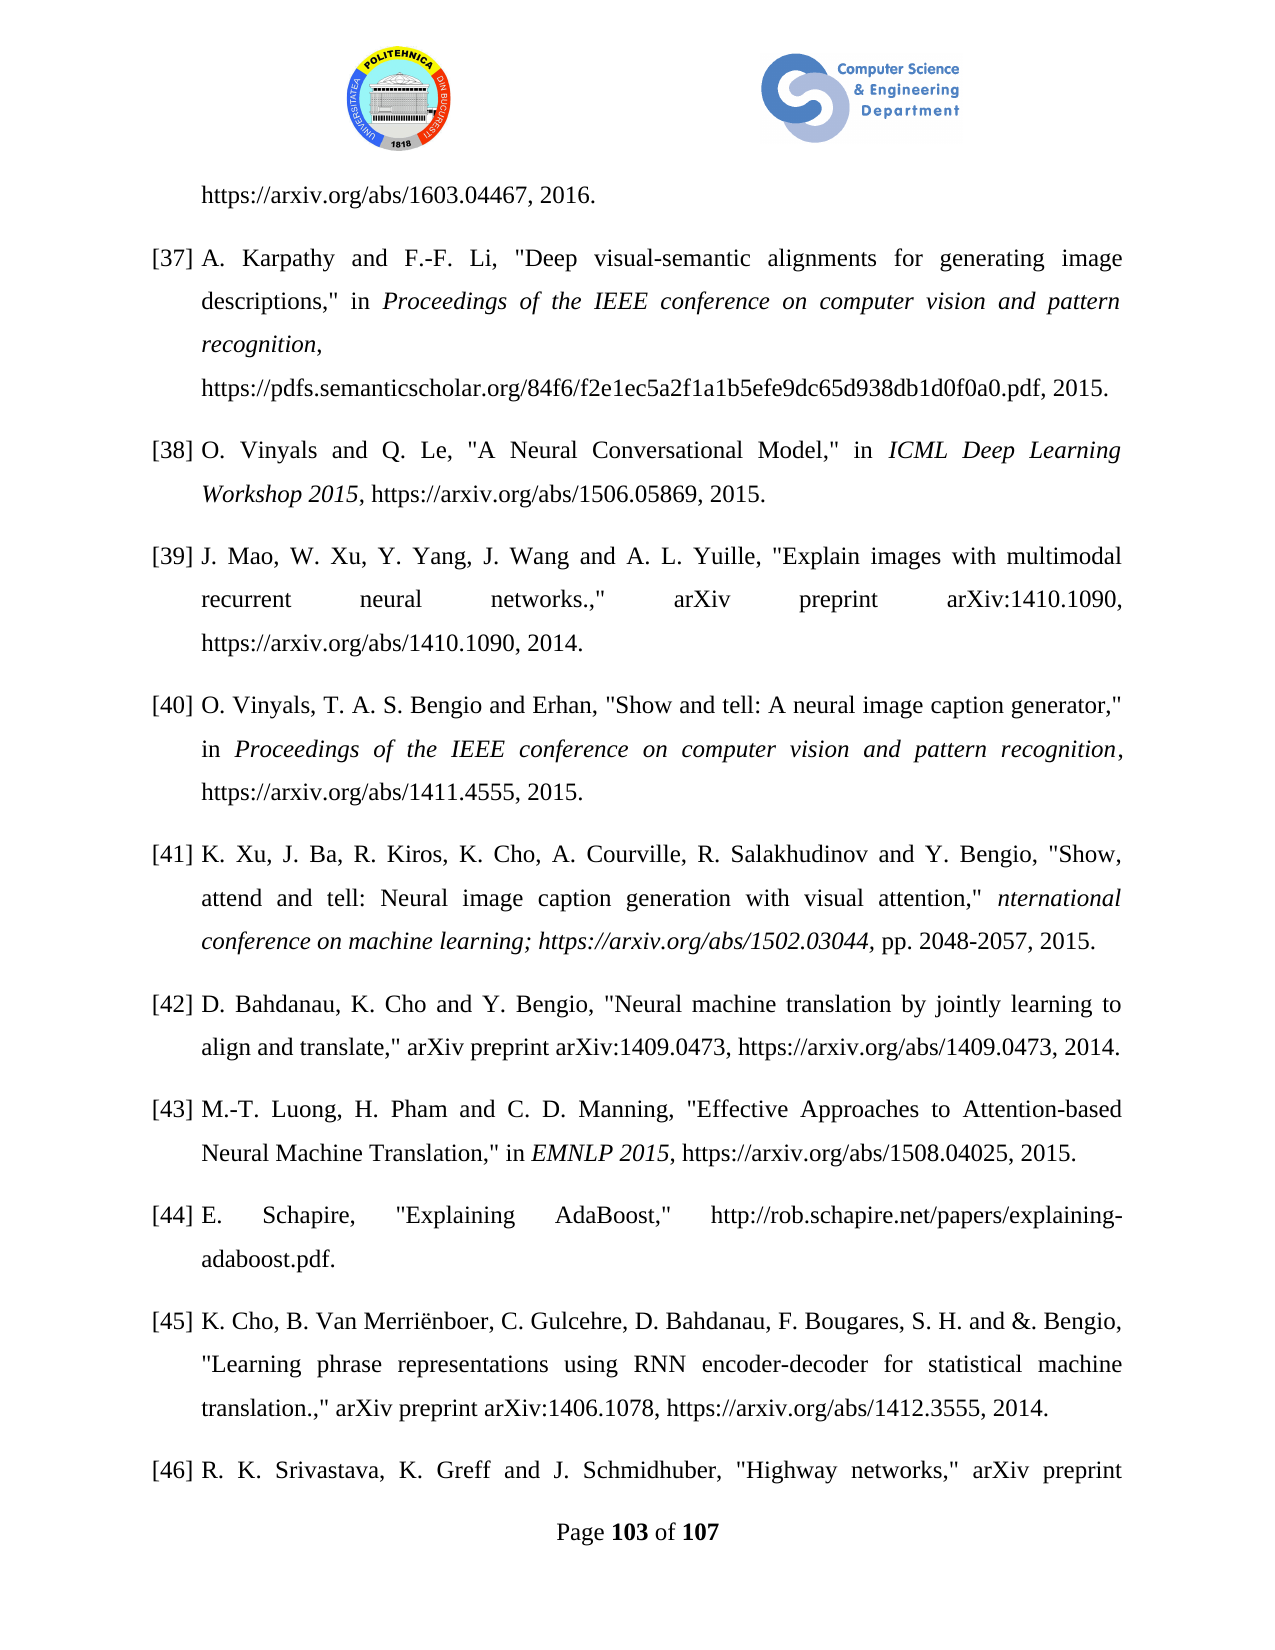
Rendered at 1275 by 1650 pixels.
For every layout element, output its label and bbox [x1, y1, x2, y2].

picture [760, 53, 963, 144]
picture [346, 46, 451, 151]
